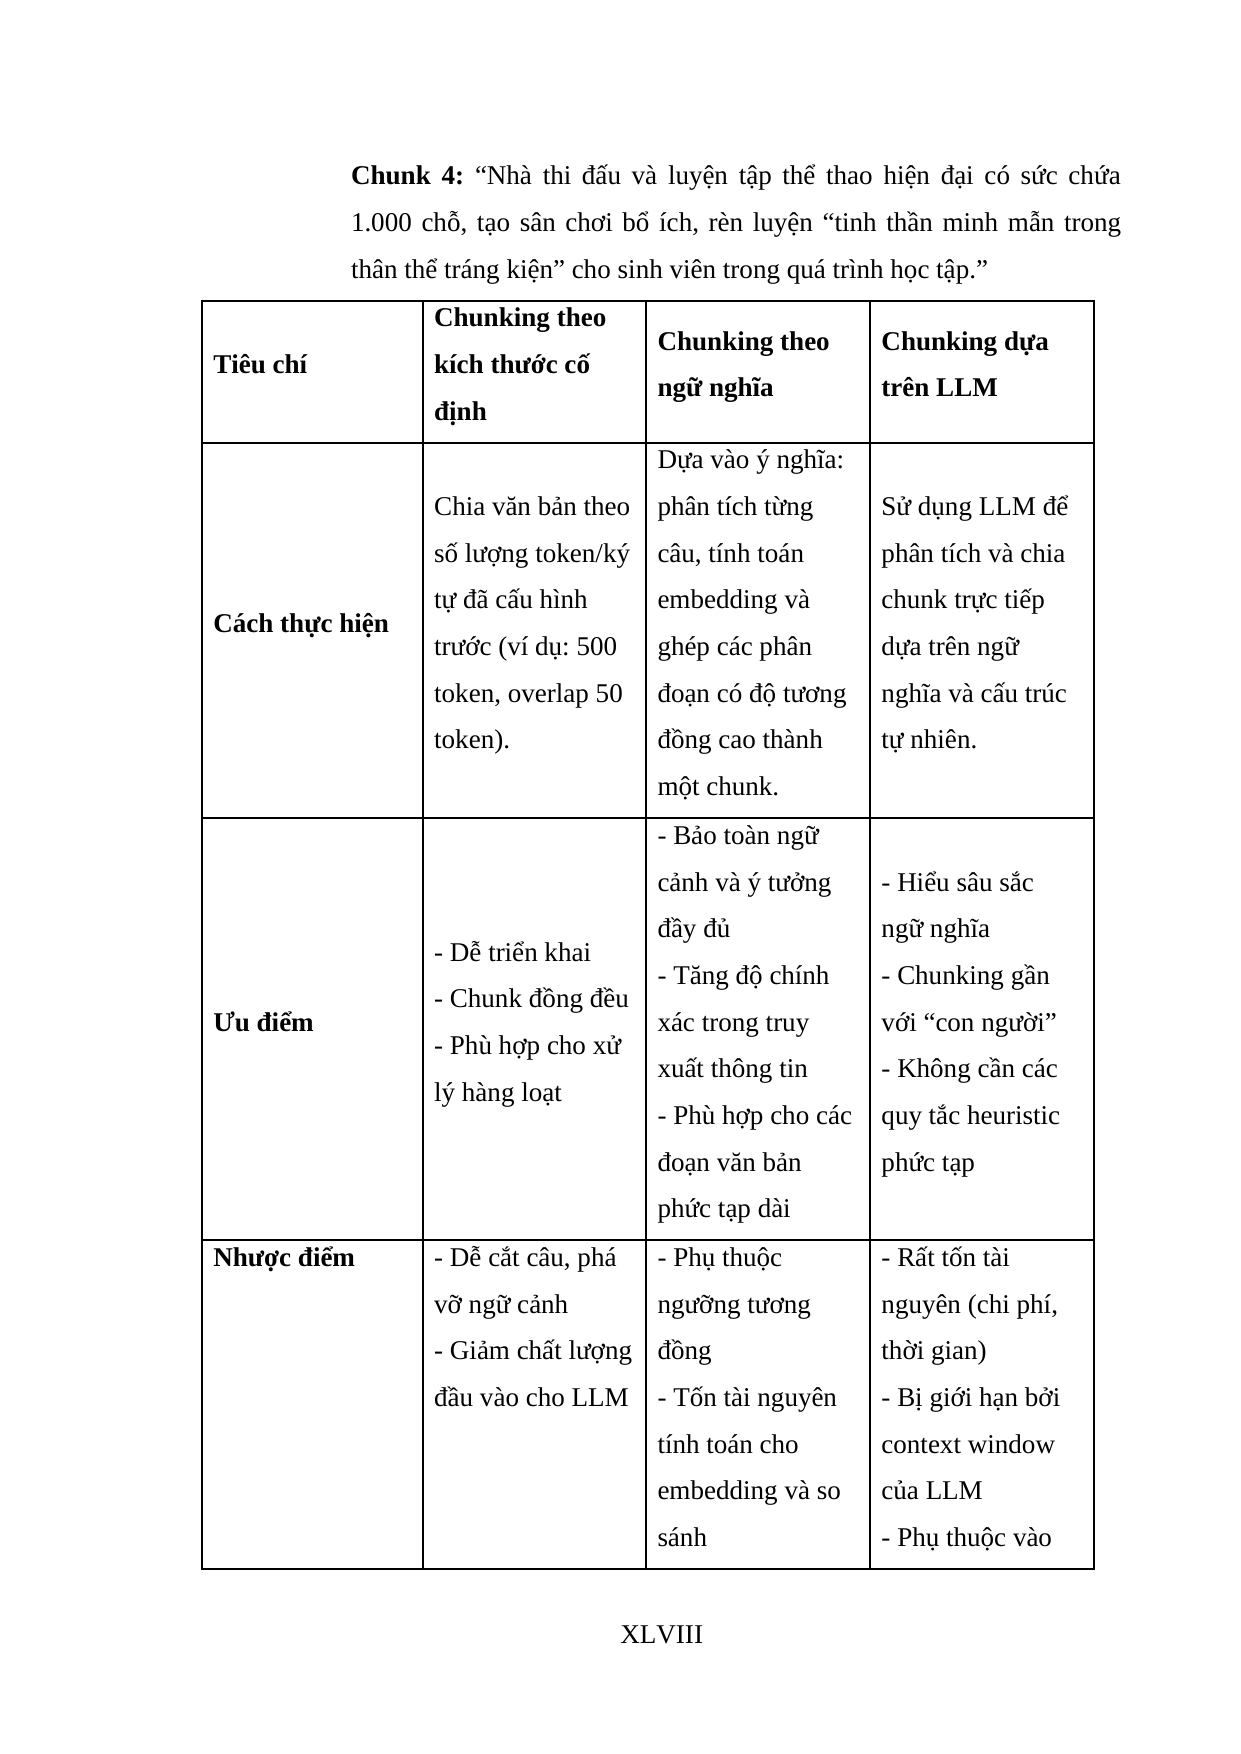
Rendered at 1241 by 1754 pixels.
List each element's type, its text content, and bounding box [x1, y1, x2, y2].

table_header Tiêu chí [203, 302, 422, 442]
table_cell Chia văn bản theo số lượng token/ký tự đã cấu hình trước (ví dụ: 500 token, overlap 50 token). [424, 444, 645, 817]
table_cell Ưu điểm [203, 819, 422, 1239]
table_header Chunking theo ngữ nghĩa [647, 302, 869, 442]
table_header Chunking theo kích thước cố định [424, 302, 645, 442]
table_cell Cách thực hiện [203, 444, 422, 817]
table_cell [647, 1241, 869, 1568]
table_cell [871, 1241, 1093, 1568]
table_cell - Hiểu sâu sắc ngữ nghĩa - Chunking gần với “con người” - Không cần các quy tắc heuristic phức tạp [871, 819, 1093, 1239]
table_cell Sử dụng LLM để phân tích và chia chunk trực tiếp dựa trên ngữ nghĩa và cấu trúc tự nhiên. [871, 444, 1093, 817]
table_cell - Bảo toàn ngữ cảnh và ý tưởng đầy đủ - Tăng độ chính xác trong truy xuất thông tin - Phù hợp cho các đoạn văn bản phức tạp dài [647, 819, 869, 1239]
table_cell Nhược điểm [203, 1241, 422, 1568]
list Chunk 4: “Nhà thi đấu và luyện tập thể thao hiện đại có sức chứa 1.000 chỗ, tạo sân chơi bổ ích, rèn luyện “tinh thần minh mẫn trong thân thể tráng kiện” cho sinh viên trong quá trình học tập.” [351, 159, 1122, 284]
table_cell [424, 1241, 645, 1568]
table_header Chunking dựa trên LLM [871, 302, 1093, 442]
table_cell Dựa vào ý nghĩa: phân tích từng câu, tính toán embedding và ghép các phân đoạn có độ tương đồng cao thành một chunk. [647, 444, 869, 817]
table_cell - Dễ triển khai - Chunk đồng đều - Phù hợp cho xử lý hàng loạt [424, 819, 645, 1239]
